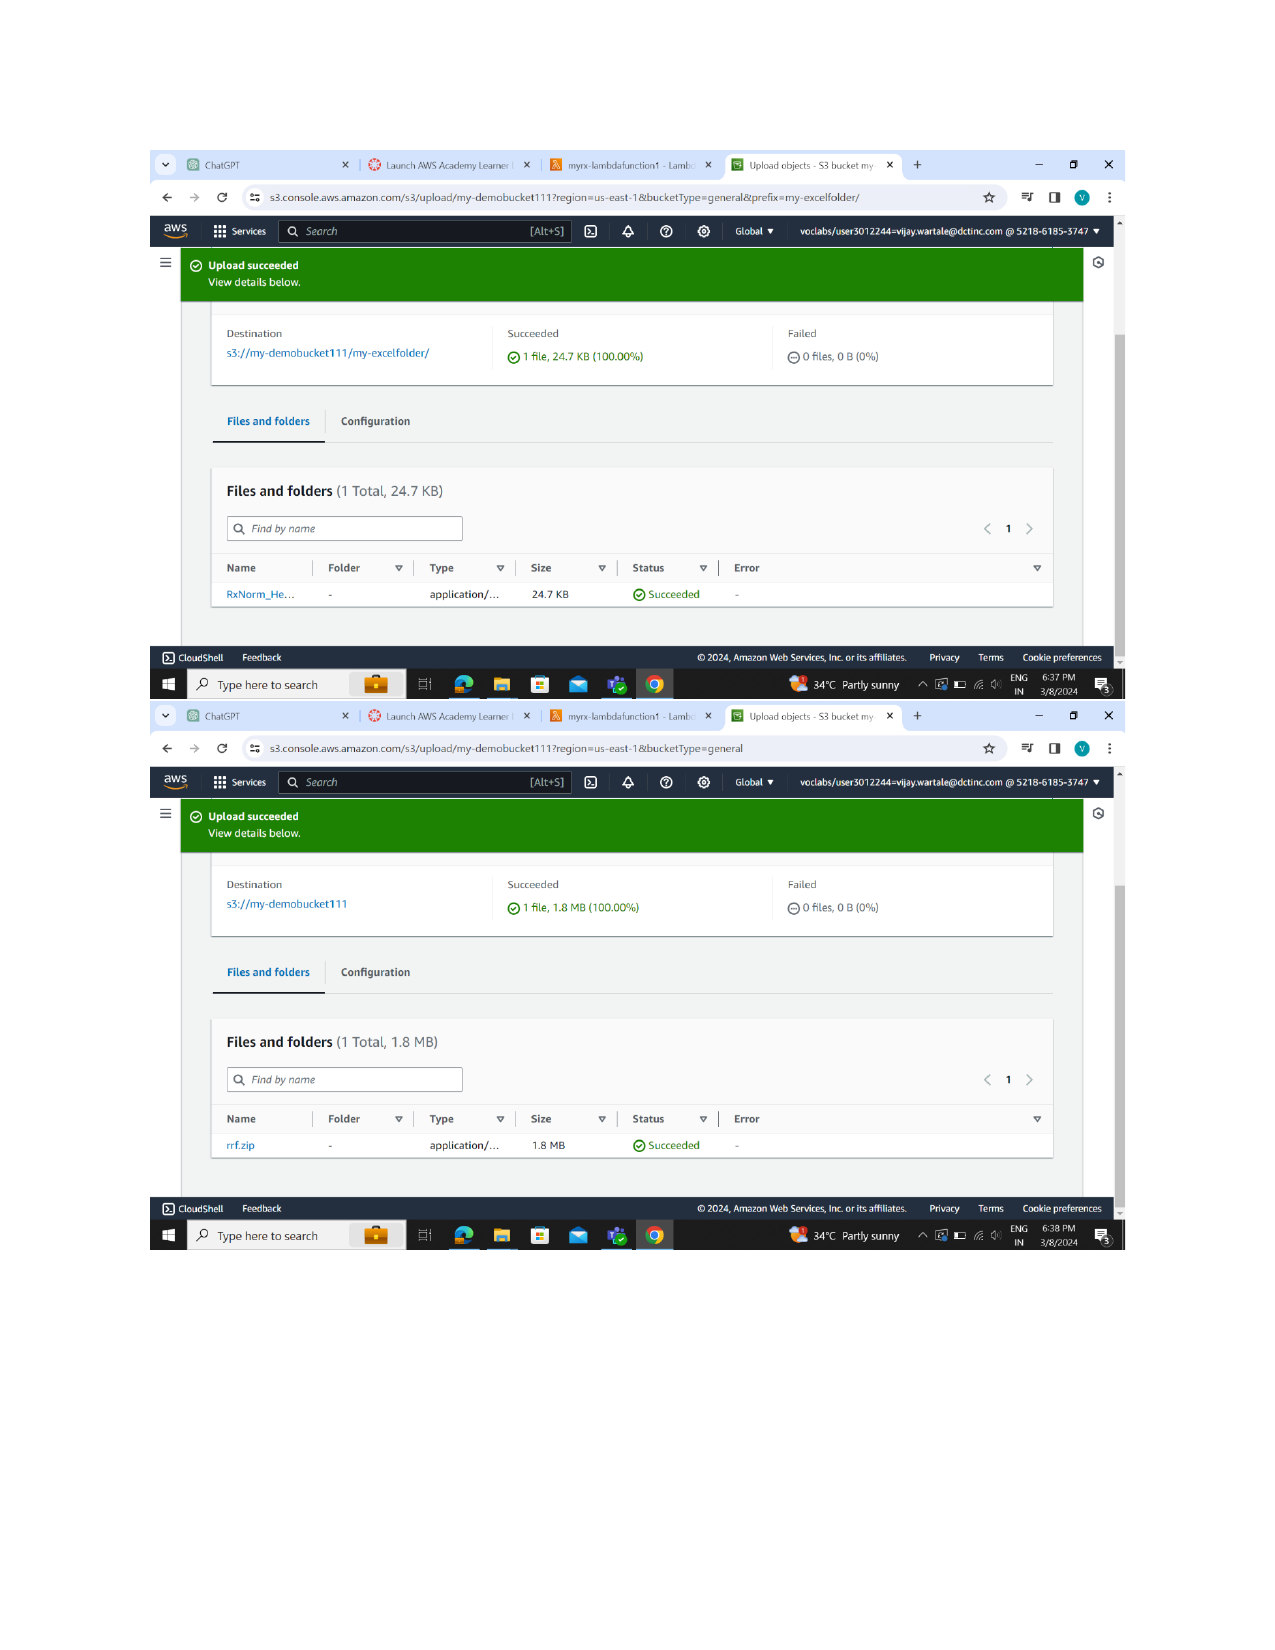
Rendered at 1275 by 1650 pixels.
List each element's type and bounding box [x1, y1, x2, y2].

picture [150, 701, 1125, 1250]
picture [150, 150, 1125, 699]
